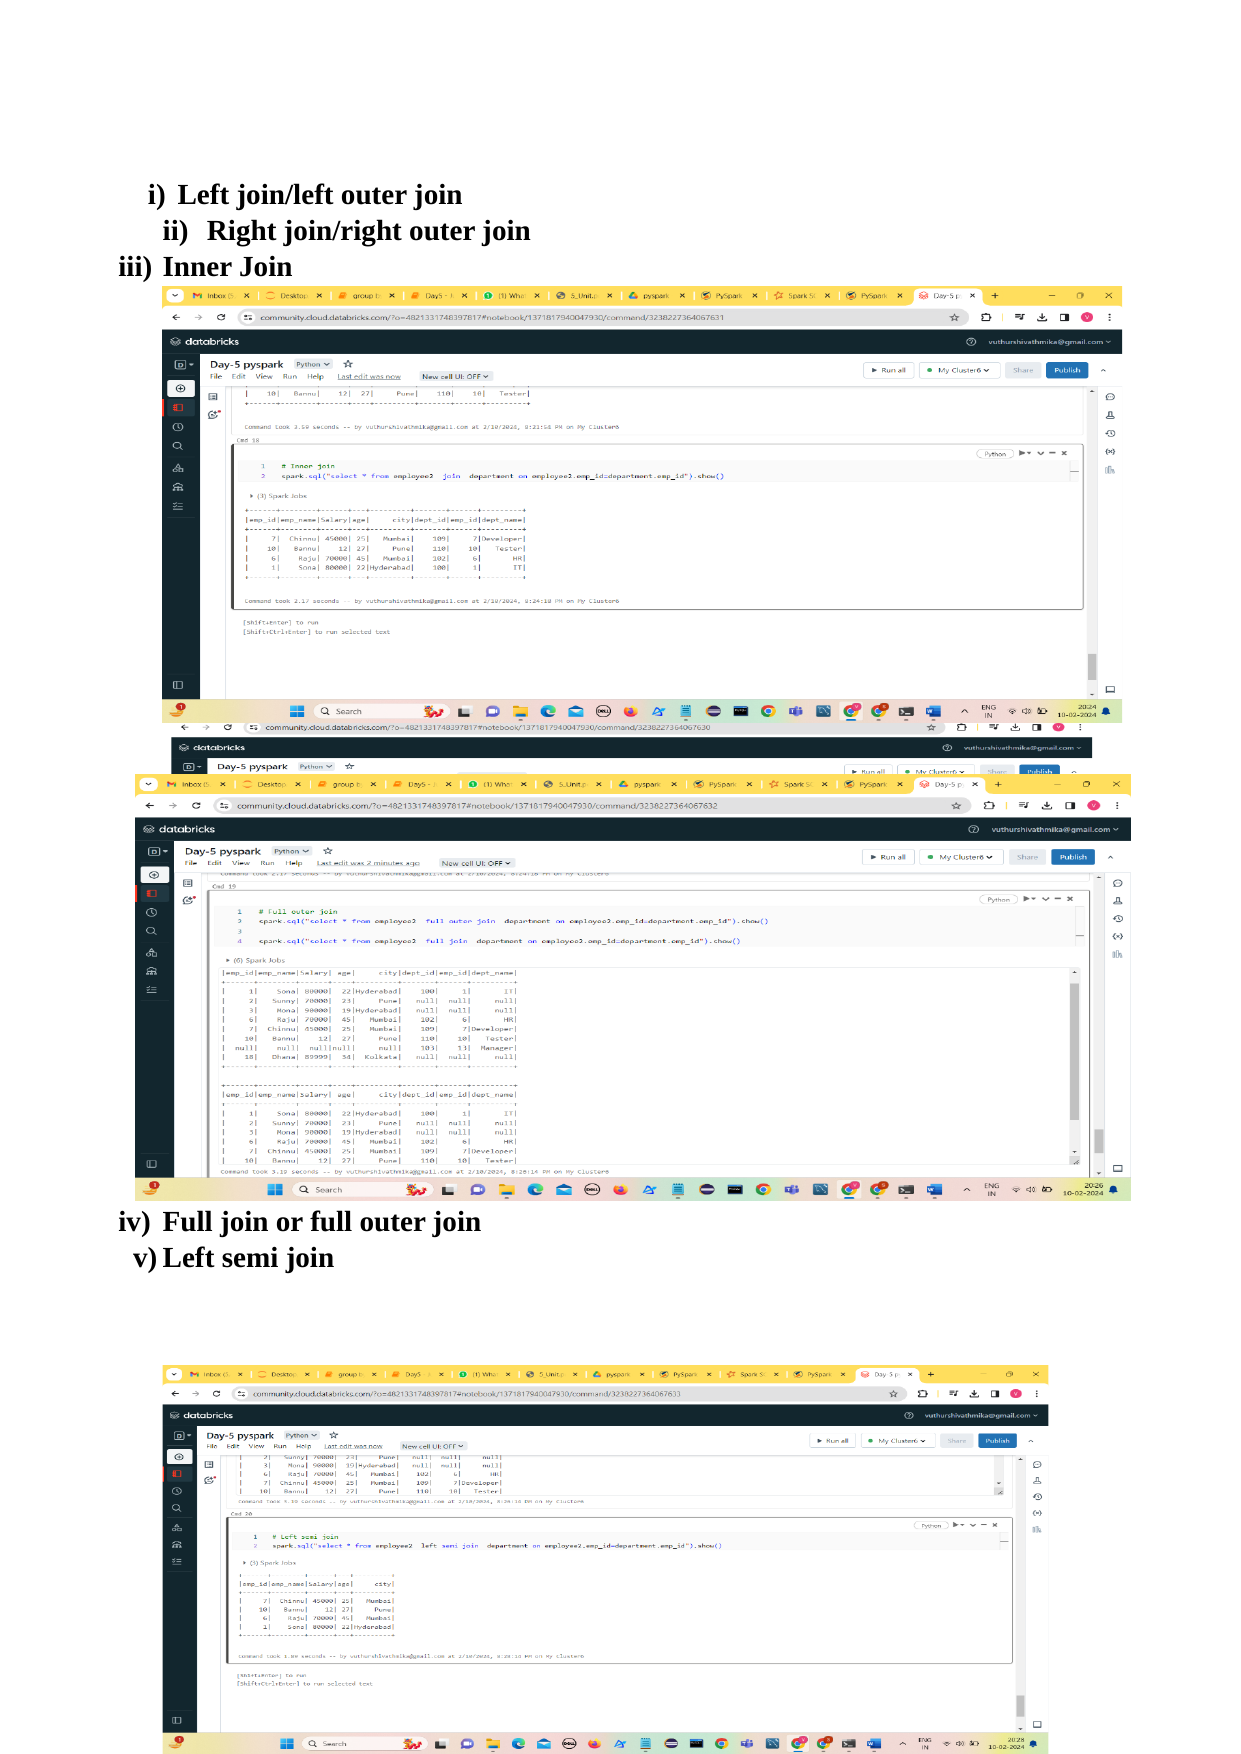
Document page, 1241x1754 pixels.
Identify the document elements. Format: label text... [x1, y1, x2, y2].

picture [135, 286, 1131, 1201]
list Left semi join [133, 1240, 1122, 1273]
list Right join/right outer join [162, 213, 1122, 247]
list Left join/left outer join [148, 177, 1122, 211]
list Inner Join [118, 249, 1122, 283]
picture [162, 1365, 1049, 1754]
